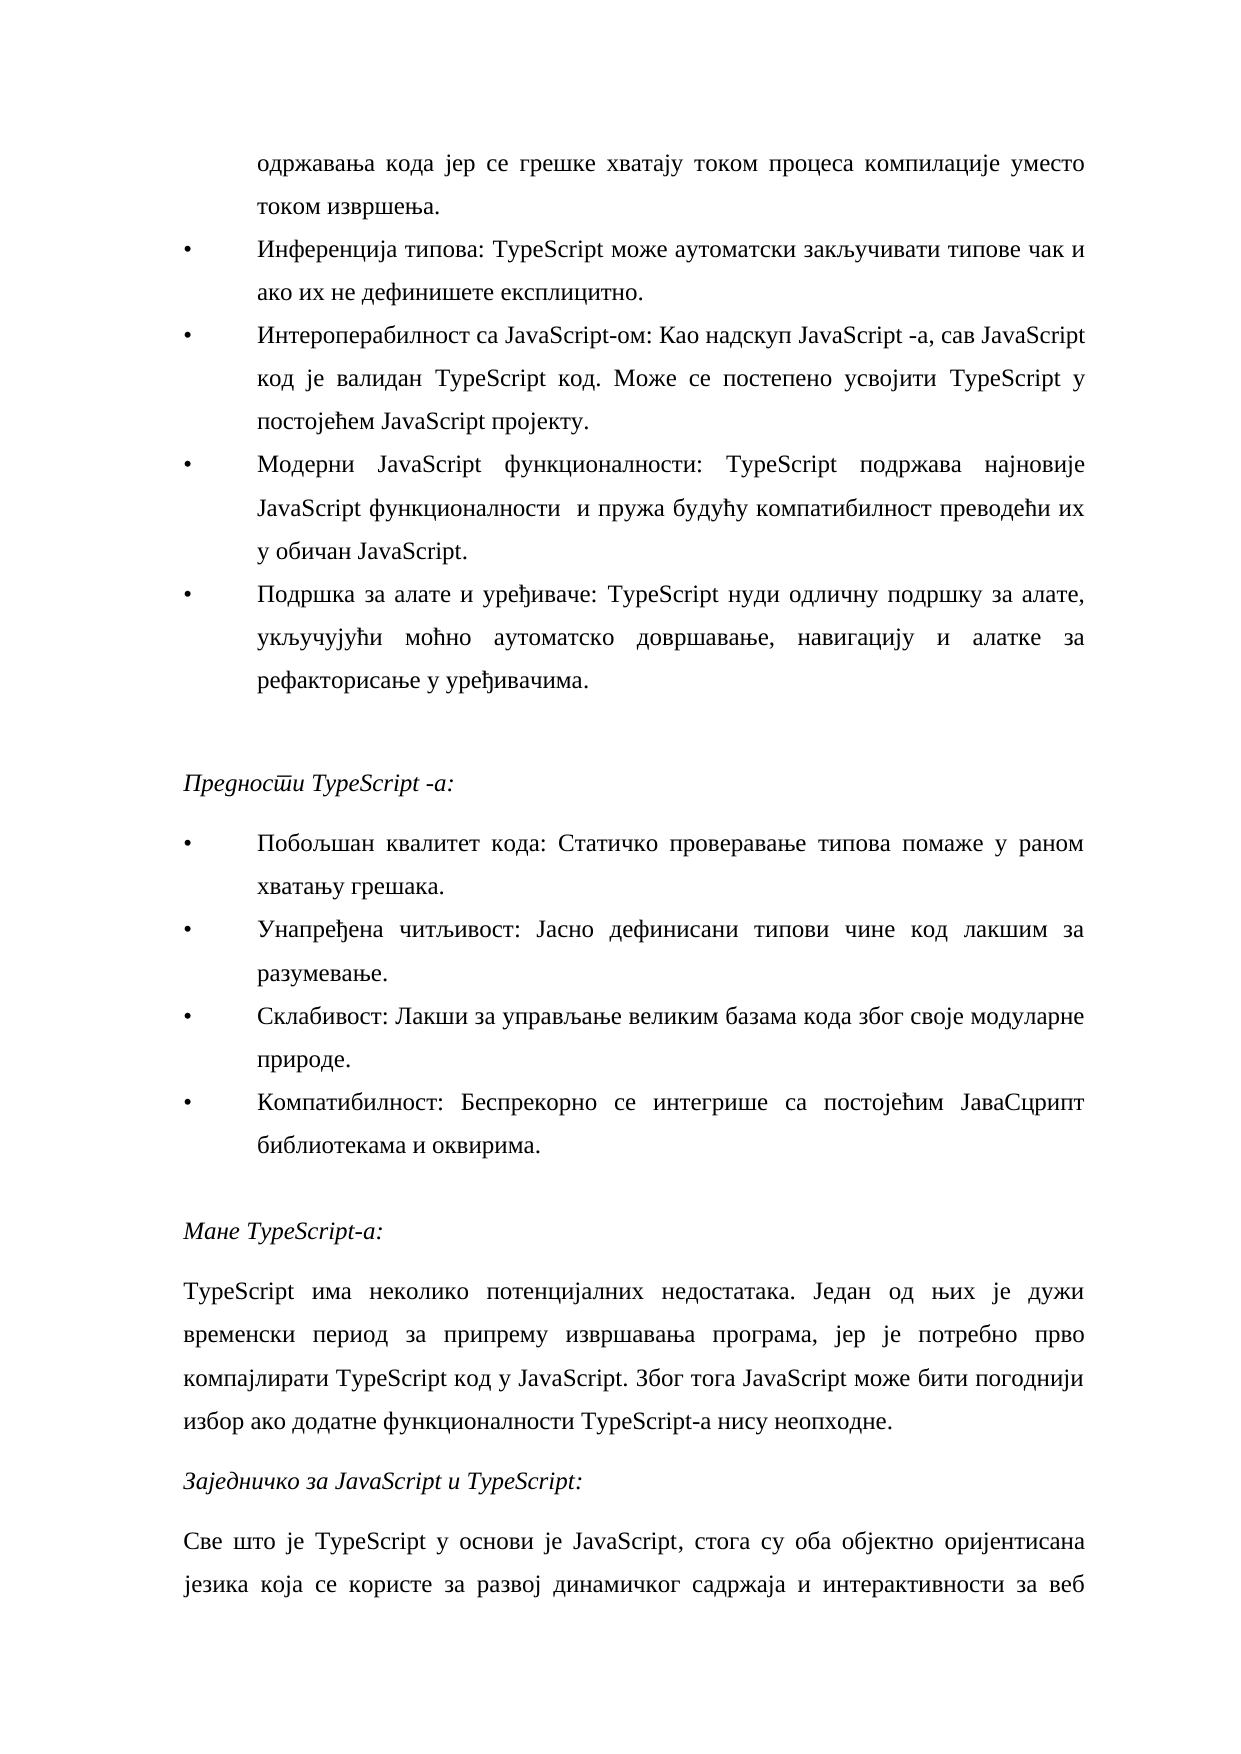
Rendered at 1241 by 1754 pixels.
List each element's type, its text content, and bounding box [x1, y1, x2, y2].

list Модерни JavaScript функционалности: TypeScript подржава најновије JavaScript функционалности и пружа будућу компатибилност преводећи их у обичан JavaScript. [183, 449, 1085, 564]
list Подршка за алате и уређиваче: TypeScript нуди одличну подршку за алате, укључујући моћно аутоматско довршавање, навигацију и алатке за рефакторисање у уређивачима. [183, 579, 1085, 694]
list Побољшан квалитет кода: Статичко проверавање типова помаже у раном хватању грешака. [183, 828, 1085, 900]
text Заједничко за JavaScript и TypeScript: [183, 1466, 1085, 1494]
text Предности TypeScript -а: [183, 768, 1085, 797]
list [183, 148, 1085, 219]
list Унапређена читљивост: Јасно дефинисани типови чине код лакшим за разумевање. [183, 914, 1085, 986]
list Инференција типова: TypeScript може аутоматски закључивати типове чак и ако их не дефинишете експлицитно. [183, 234, 1085, 306]
text TypeScript има неколико потенцијалних недостатака. Један од њих је дужи временски период за припрему извршавања програма, јер је потребно прво компајлирати TypeScript код у JavaScript. Због тога JavaScript може бити погоднији избор ако додатне функционалности TypeScript-а нису неопходне. [183, 1276, 1085, 1434]
list Мане TypeScript-a: [183, 1216, 1085, 1245]
list Склабивост: Лакши за управљање великим базама кода због своје модуларне природе. [183, 1001, 1085, 1073]
list Интероперабилност са JavaScript-ом: Као надскуп JavaScript -а, сав JavaScript код је валидан TypeScript код. Може се постепено усвојити TypeScript у постојећем JavaScript пројекту. [183, 320, 1085, 435]
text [183, 1526, 1085, 1598]
list Компатибилност: Беспрекорно се интегрише са постојећим ЈаваСцрипт библиотекама и оквирима. [183, 1087, 1085, 1159]
